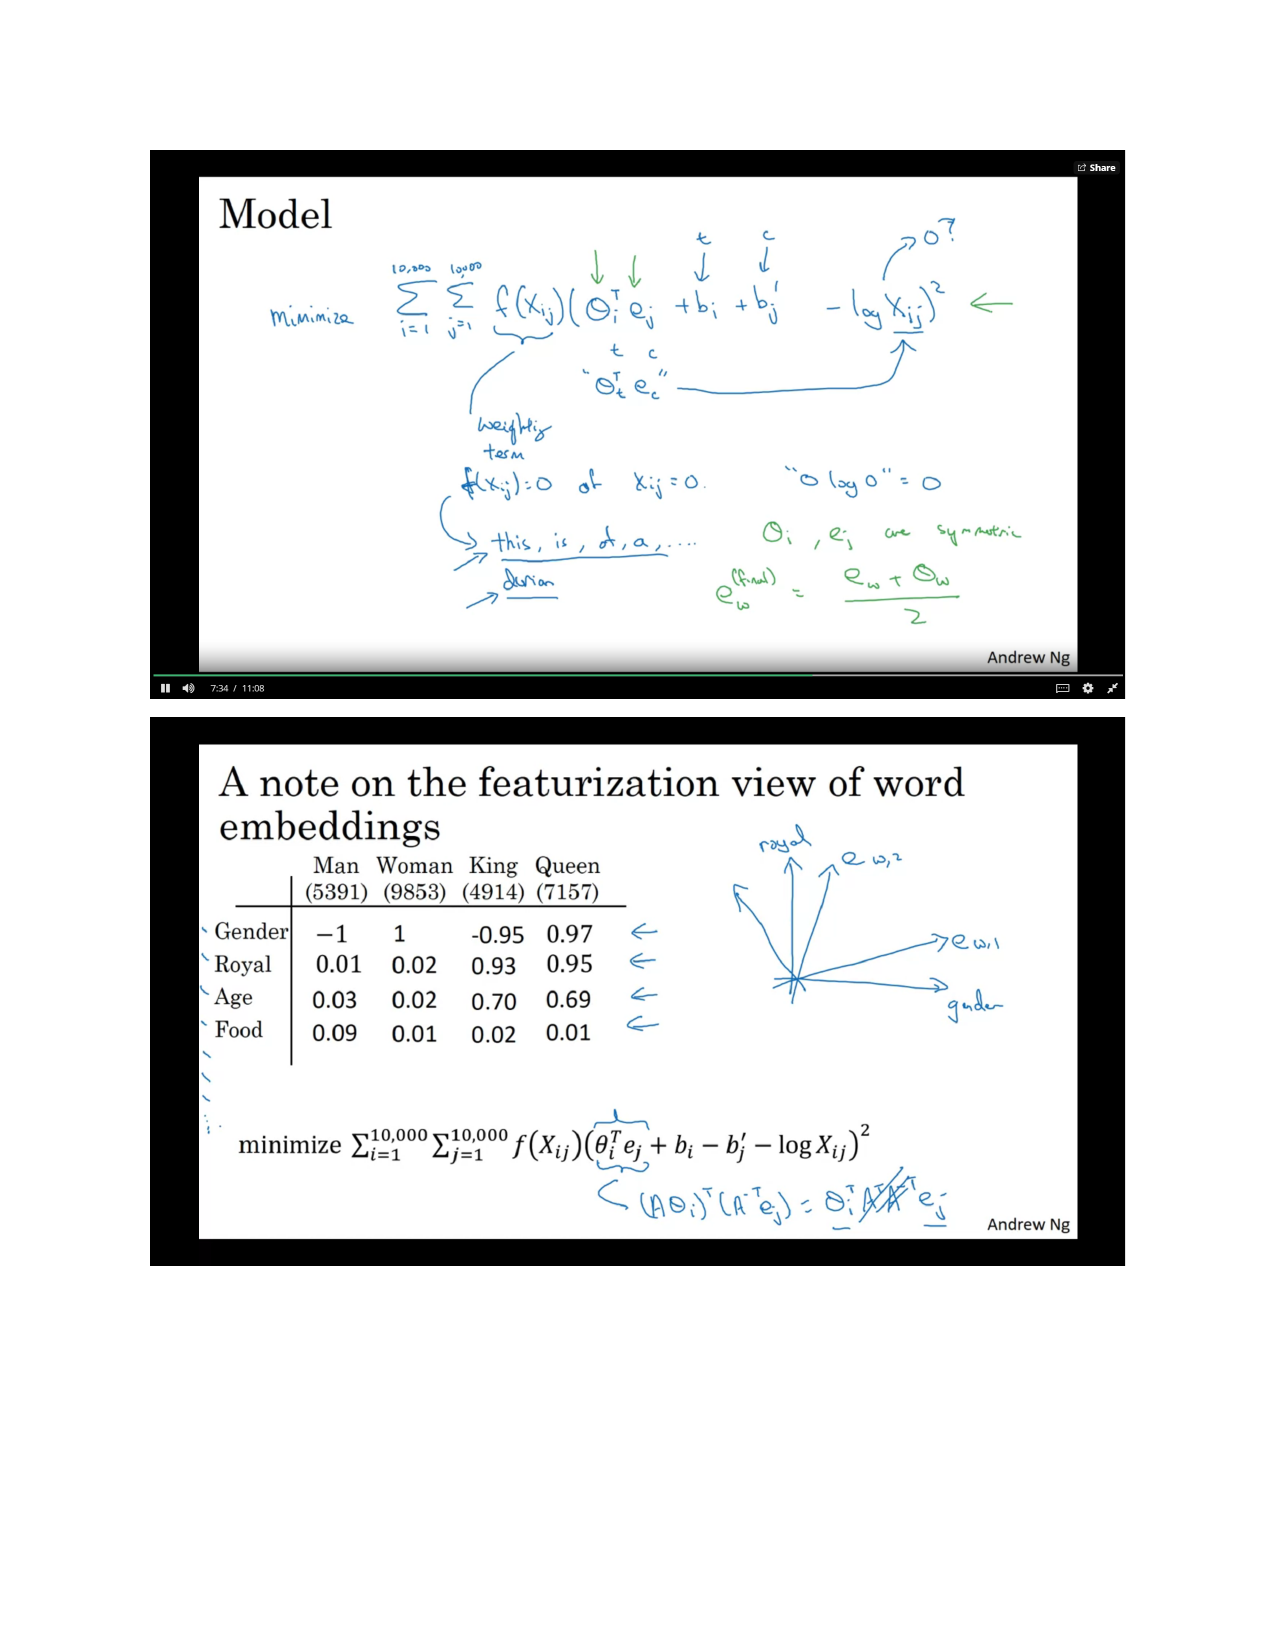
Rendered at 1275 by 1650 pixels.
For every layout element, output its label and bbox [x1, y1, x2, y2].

picture [150, 150, 1125, 699]
picture [150, 717, 1125, 1266]
